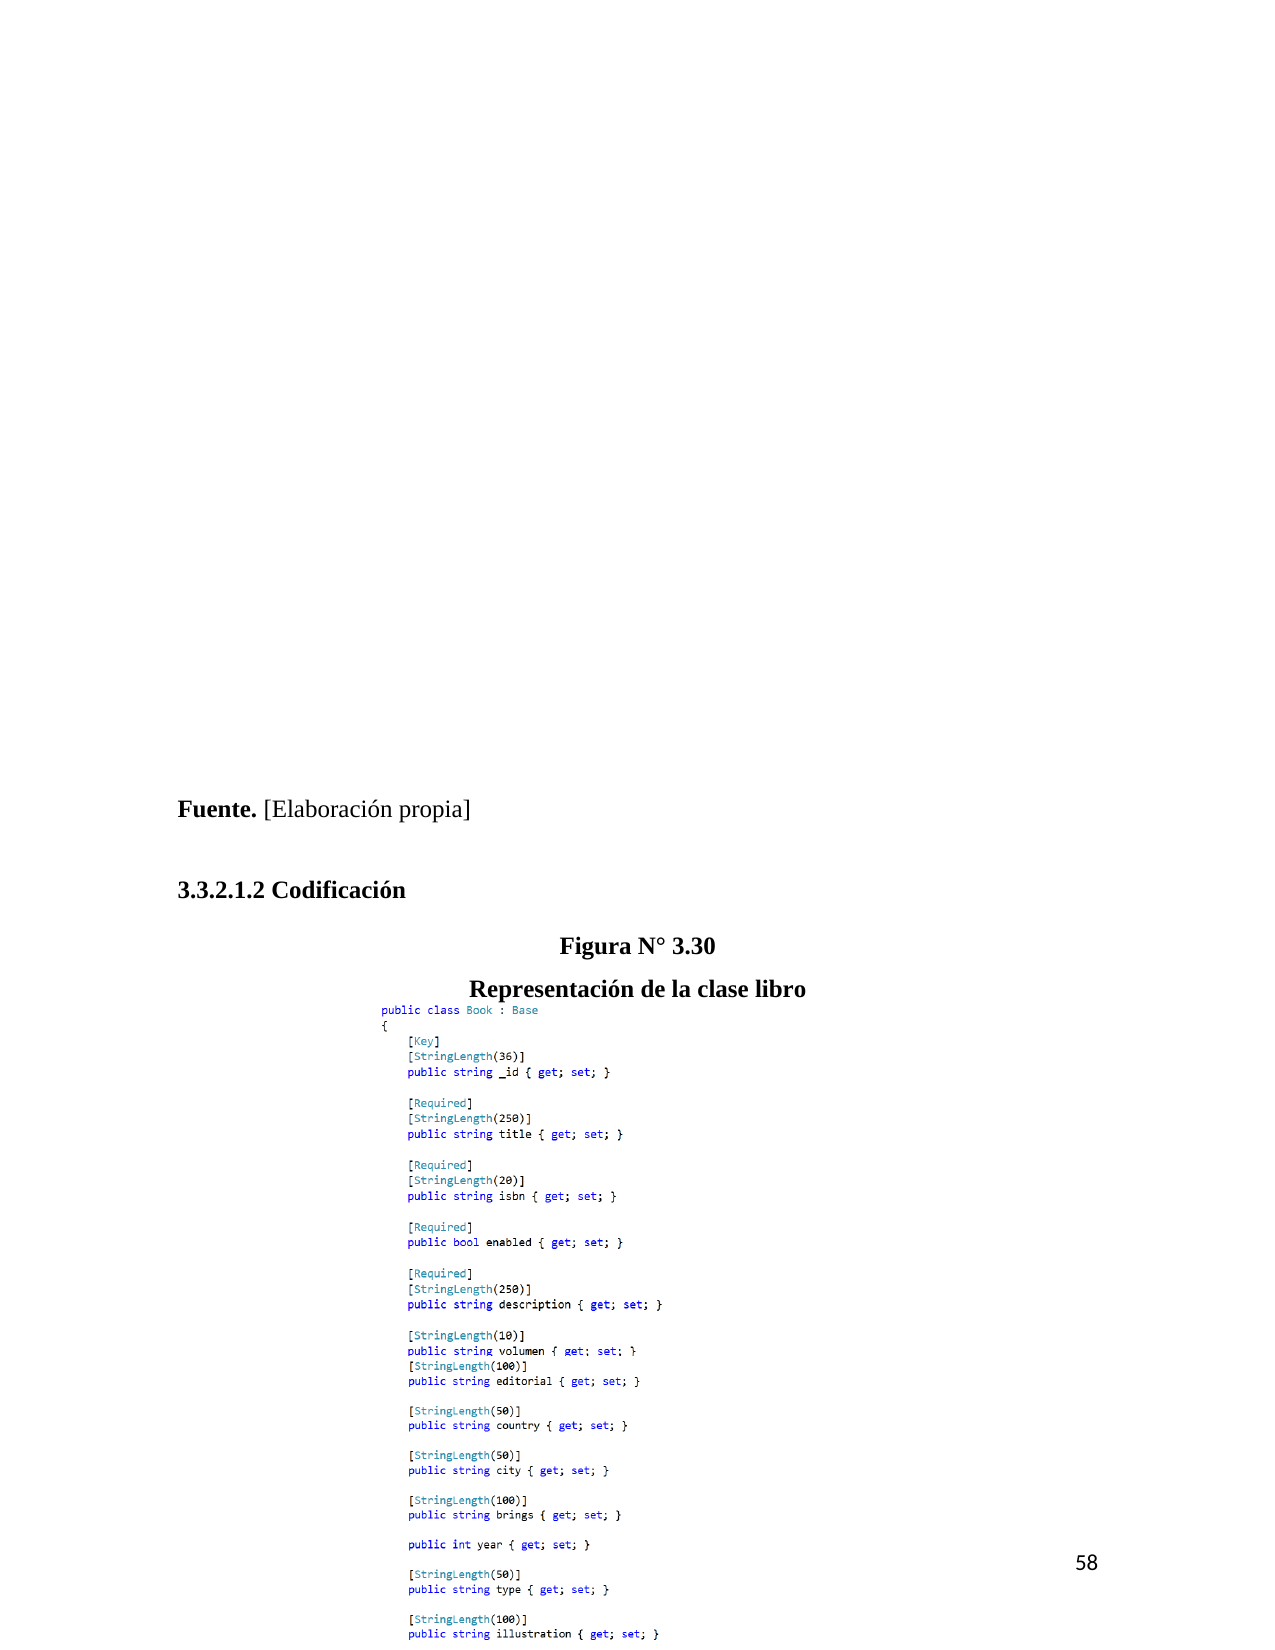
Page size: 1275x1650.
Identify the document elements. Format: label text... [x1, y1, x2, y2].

picture [372, 1004, 712, 1650]
text Fuente. [Elaboración propia] [177, 794, 1098, 823]
text Figura N° 3.30 [177, 931, 1098, 959]
text Representación de la clase libro [177, 974, 1098, 1003]
subtitle 3.3.2.1.2 Codificación [177, 875, 1098, 904]
